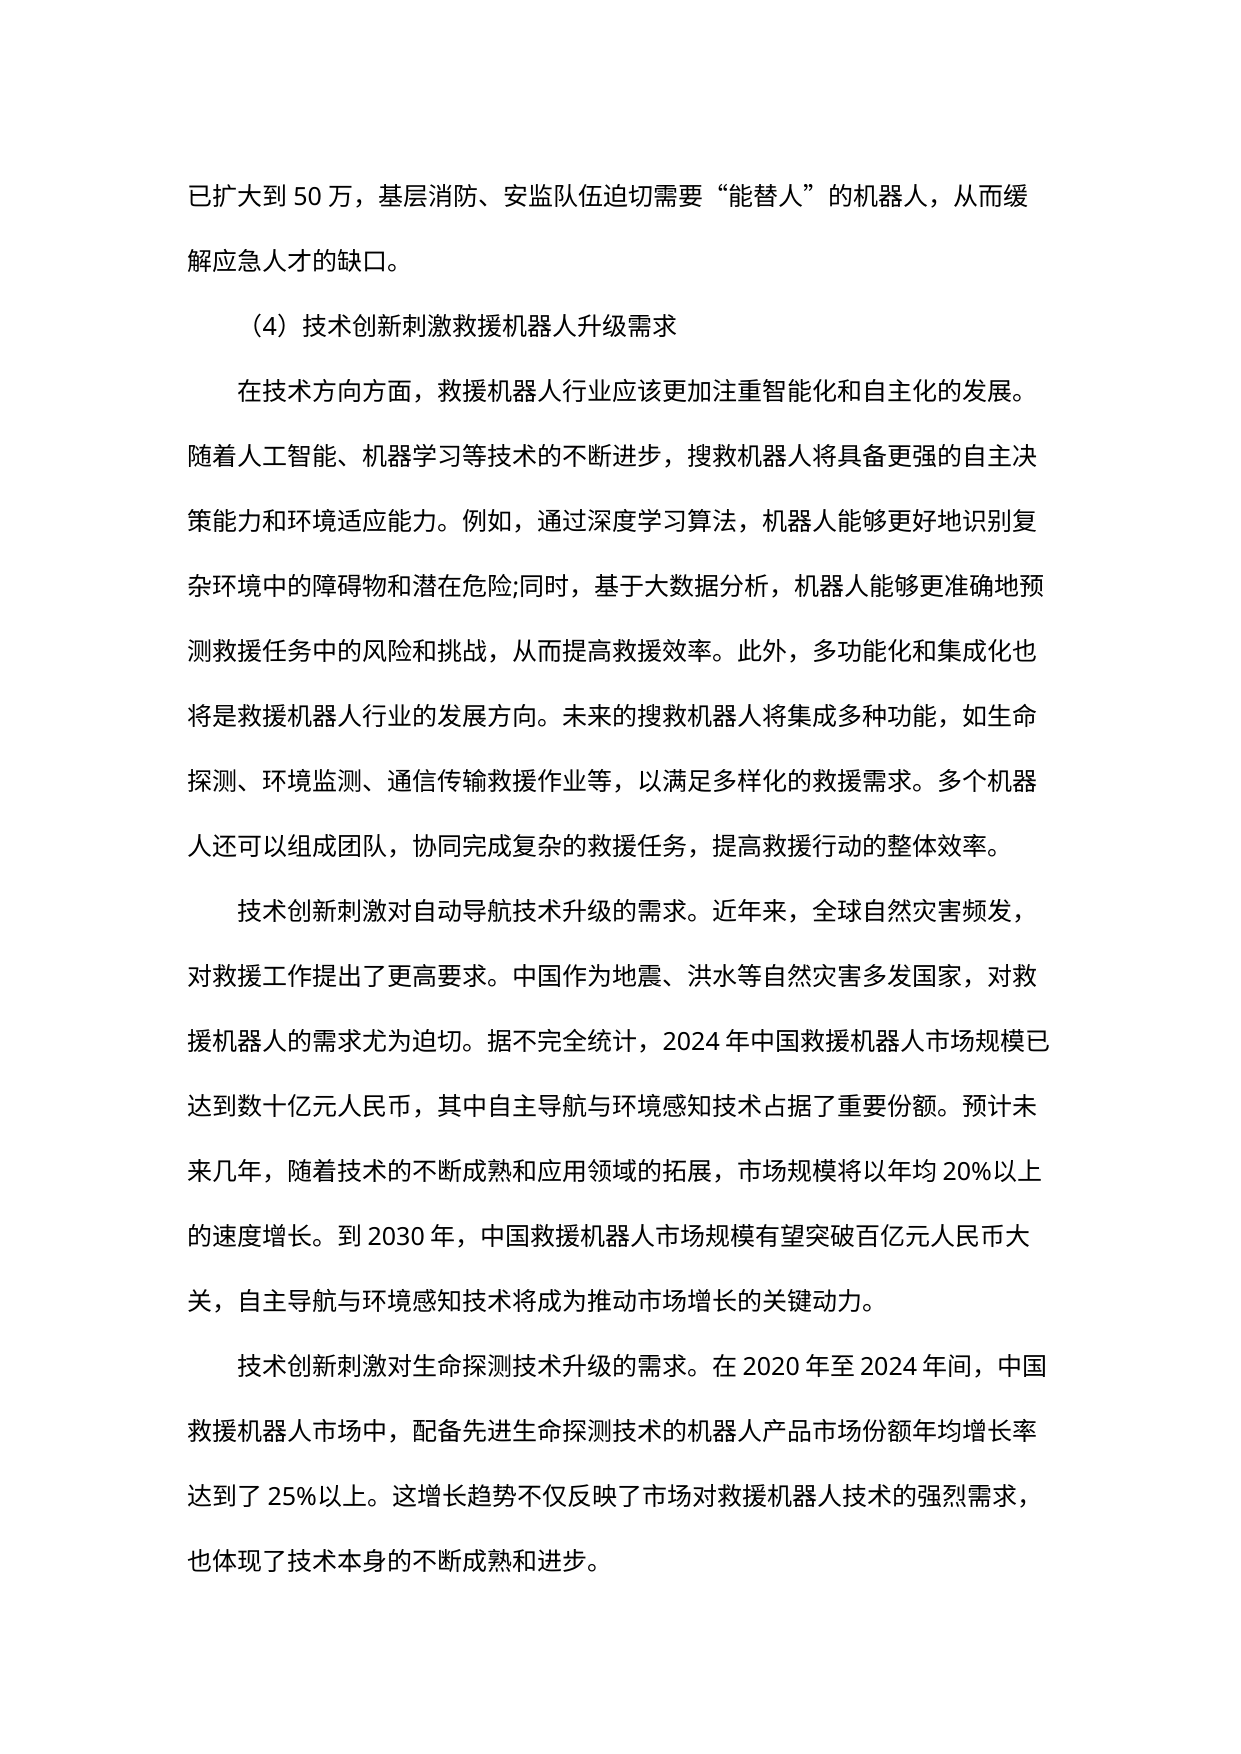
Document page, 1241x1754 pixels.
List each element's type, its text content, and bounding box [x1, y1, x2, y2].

text （4）技术创新刺激救援机器人升级需求 [187, 292, 1053, 357]
text 技术创新刺激对自动导航技术升级的需求。近年来，全球自然灾害频发，对救援工作提出了更高要求。中国作为地震、洪水等自然灾害多发国家，对救援机器人的需求尤为迫切。据不完全统计，2024年中国救援机器人市场规模已达到数十亿元人民币，其中自主导航与环境感知技术占据了重要份额。预计未来几年，随着技术的不断成熟和应用领域的拓展，市场规模将以年均20%以上的速度增长。到2030年，中国救援机器人市场规模有望突破百亿元人民币大关，自主导航与环境感知技术将成为推动市场增长的关键动力。 [187, 877, 1053, 1332]
text 技术创新刺激对生命探测技术升级的需求。在2020年至2024年间，中国救援机器人市场中，配备先进生命探测技术的机器人产品市场份额年均增长率达到了25%以上。这增长趋势不仅反映了市场对救援机器人技术的强烈需求，也体现了技术本身的不断成熟和进步。 [187, 1332, 1053, 1592]
text 在技术方向方面，救援机器人行业应该更加注重智能化和自主化的发展。随着人工智能、机器学习等技术的不断进步，搜救机器人将具备更强的自主决策能力和环境适应能力。例如，通过深度学习算法，机器人能够更好地识别复杂环境中的障碍物和潜在危险;同时，基于大数据分析，机器人能够更准确地预测救援任务中的风险和挑战，从而提高救援效率。此外，多功能化和集成化也将是救援机器人行业的发展方向。未来的搜救机器人将集成多种功能，如生命探测、环境监测、通信传输救援作业等，以满足多样化的救援需求。多个机器人还可以组成团队，协同完成复杂的救援任务，提高救援行动的整体效率。 [187, 357, 1053, 877]
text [187, 162, 1053, 292]
